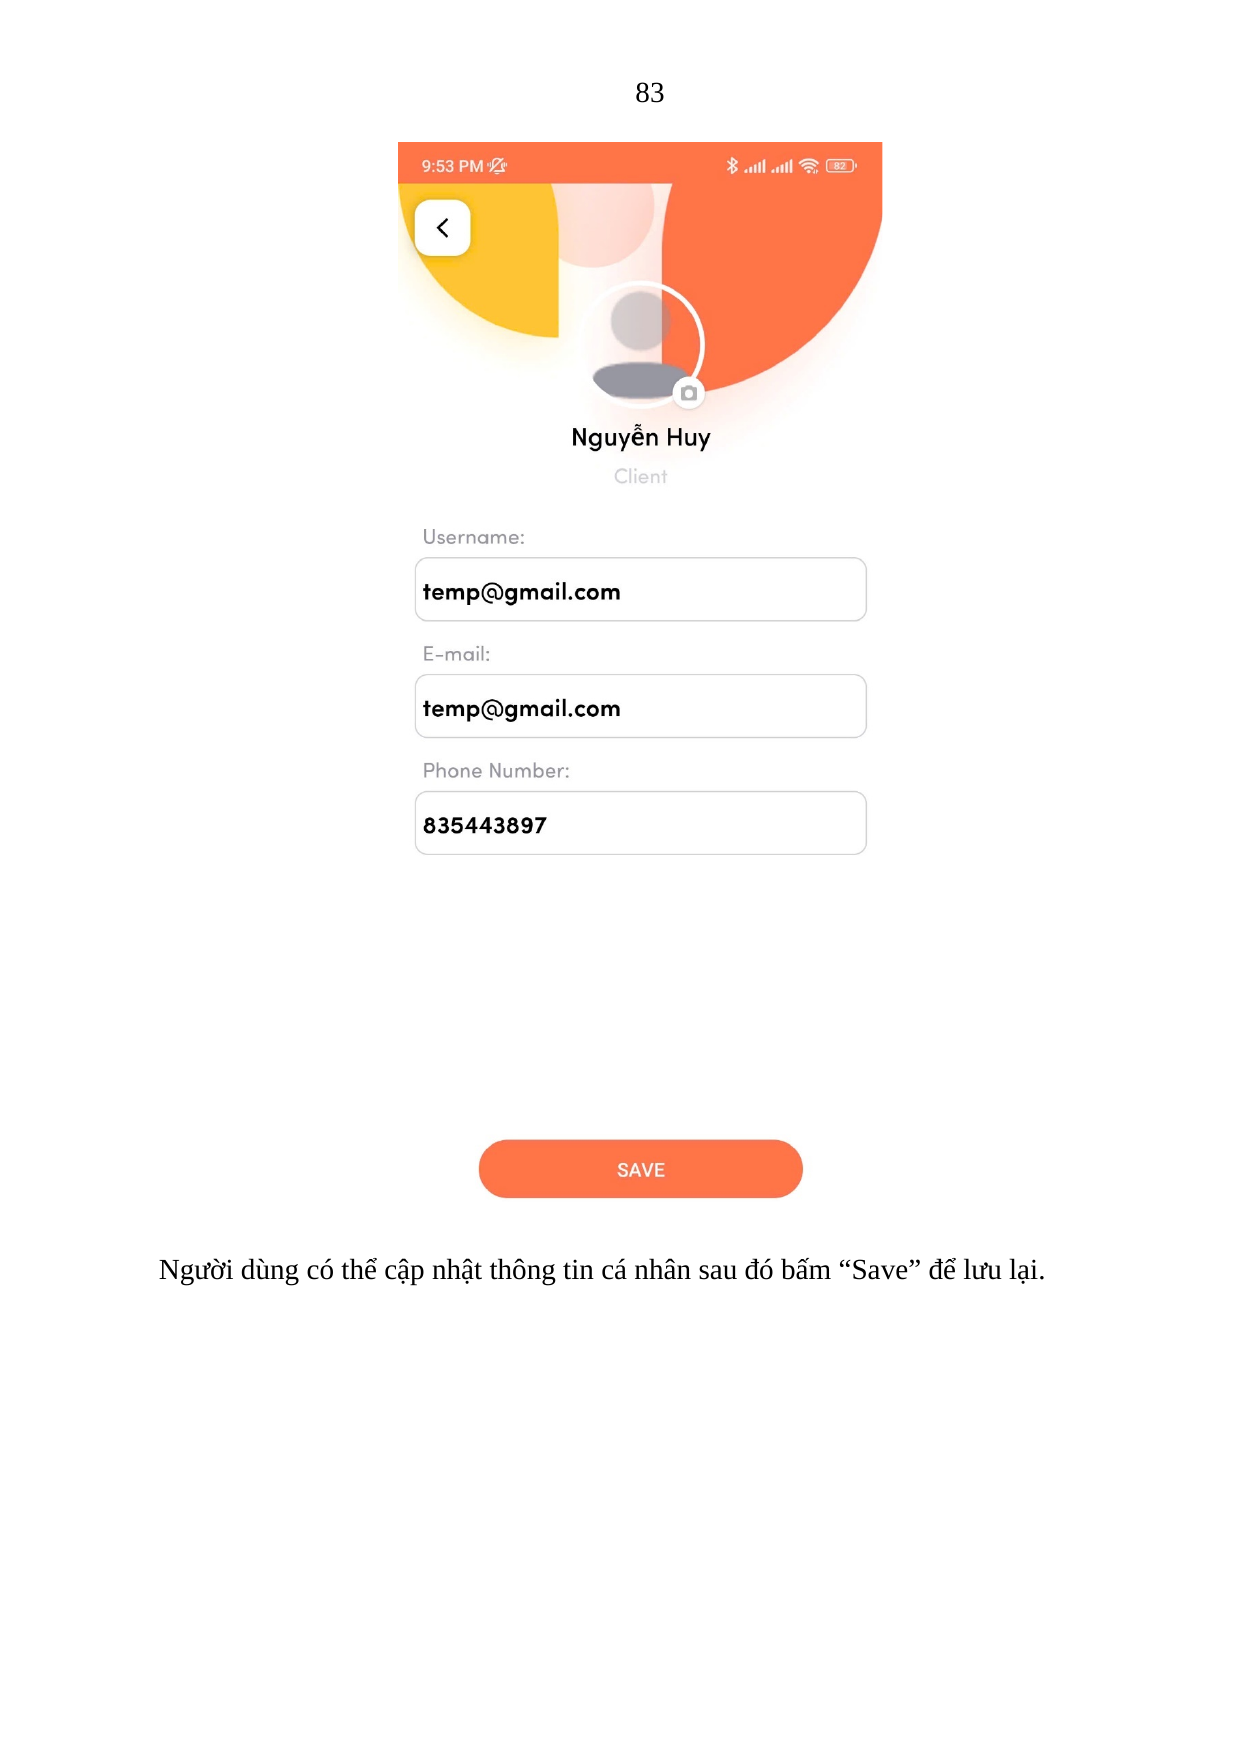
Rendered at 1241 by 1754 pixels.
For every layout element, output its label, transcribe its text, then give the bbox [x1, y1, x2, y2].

picture [398, 142, 883, 1219]
text Người dùng có thể cập nhật thông tin cá nhân sau đó bấm “Save” để lưu lại. [158, 1252, 1122, 1285]
